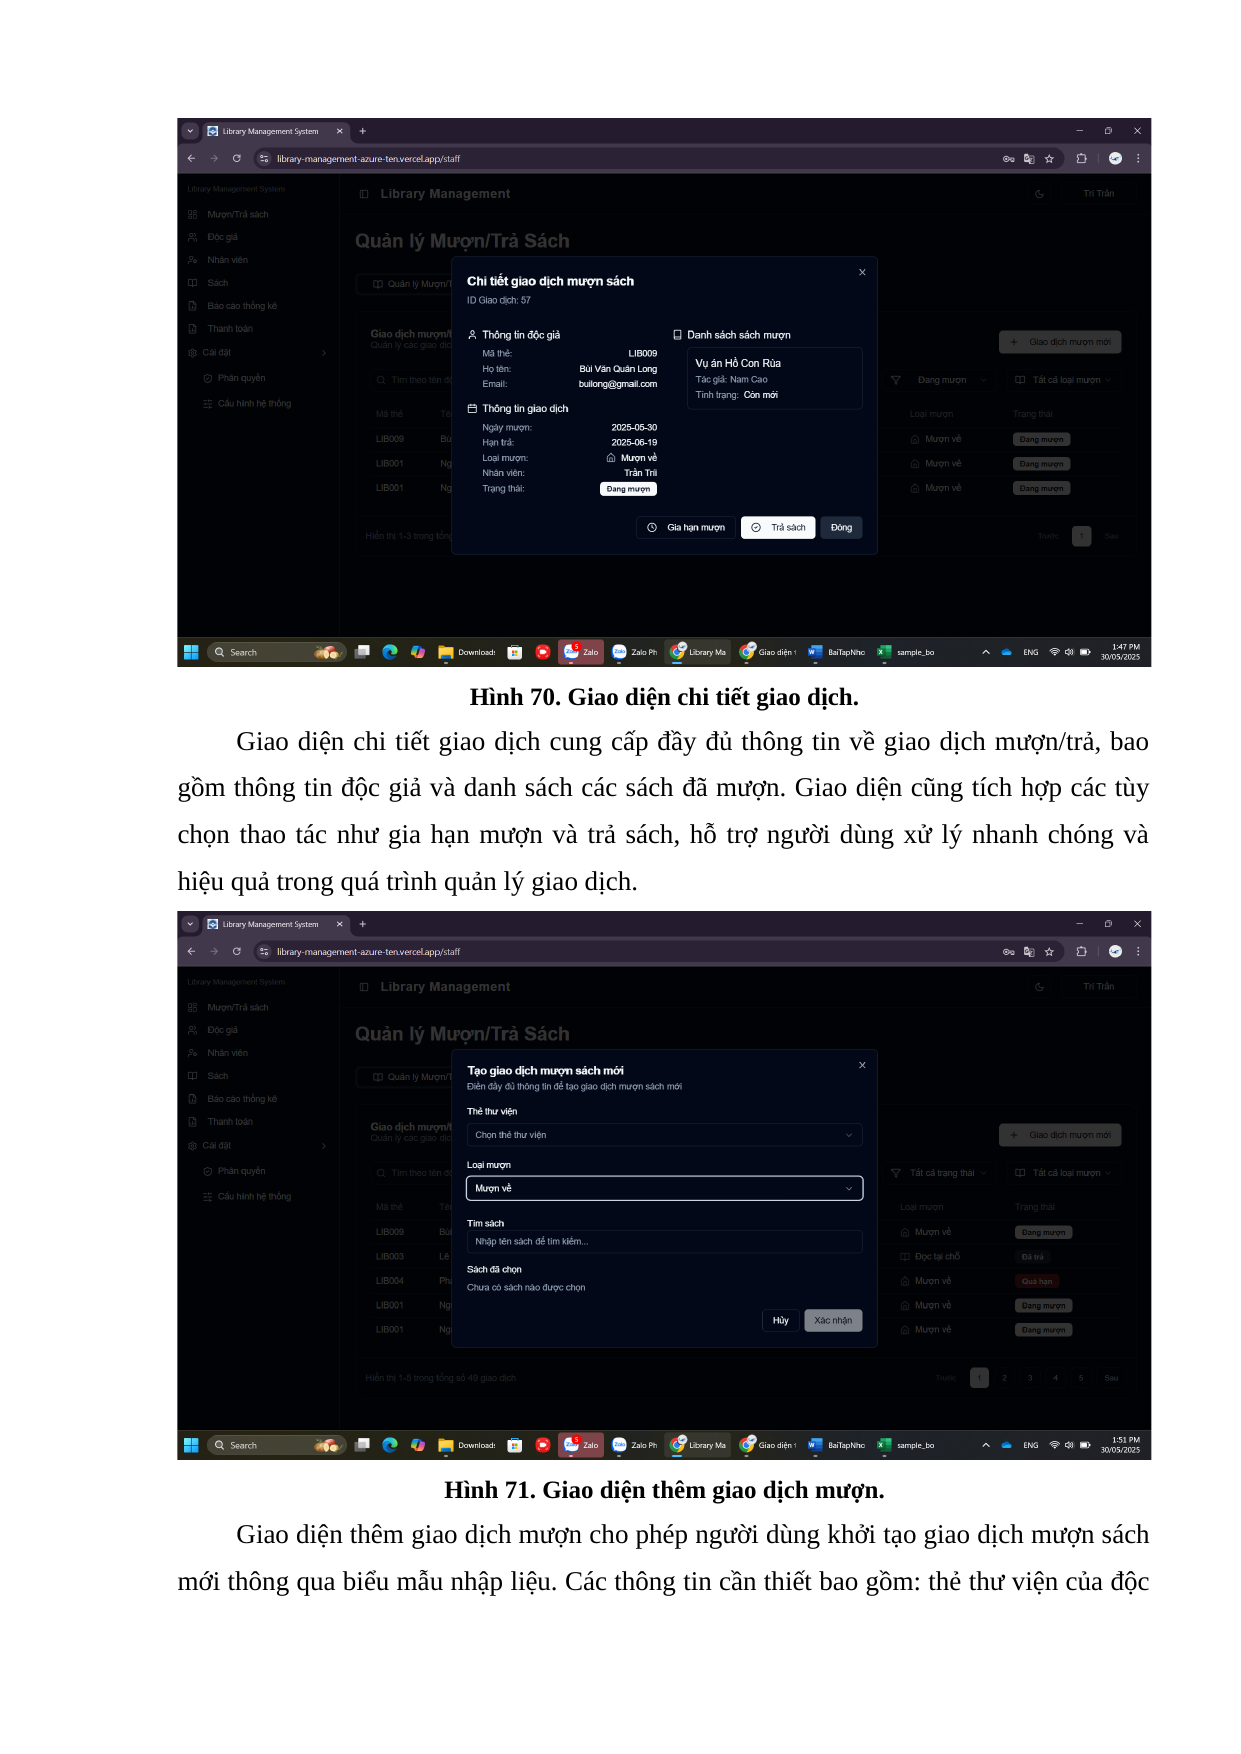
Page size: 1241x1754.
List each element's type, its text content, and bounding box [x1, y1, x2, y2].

text Giao diện chi tiết giao dịch cung cấp đầy đủ thông tin về giao dịch mượn/trả, bao gồm thông tin độc giả và danh sách các sách đã mượn. Giao diện cũng tích hợp các tùy chọn thao tác như gia hạn mượn và trả sách, hỗ trợ người dùng xử lý nhanh chóng và hiệu quả trong quá trình quản lý giao dịch. [177, 725, 1152, 896]
picture [177, 118, 1152, 667]
picture [177, 911, 1152, 1460]
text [177, 1518, 1152, 1596]
